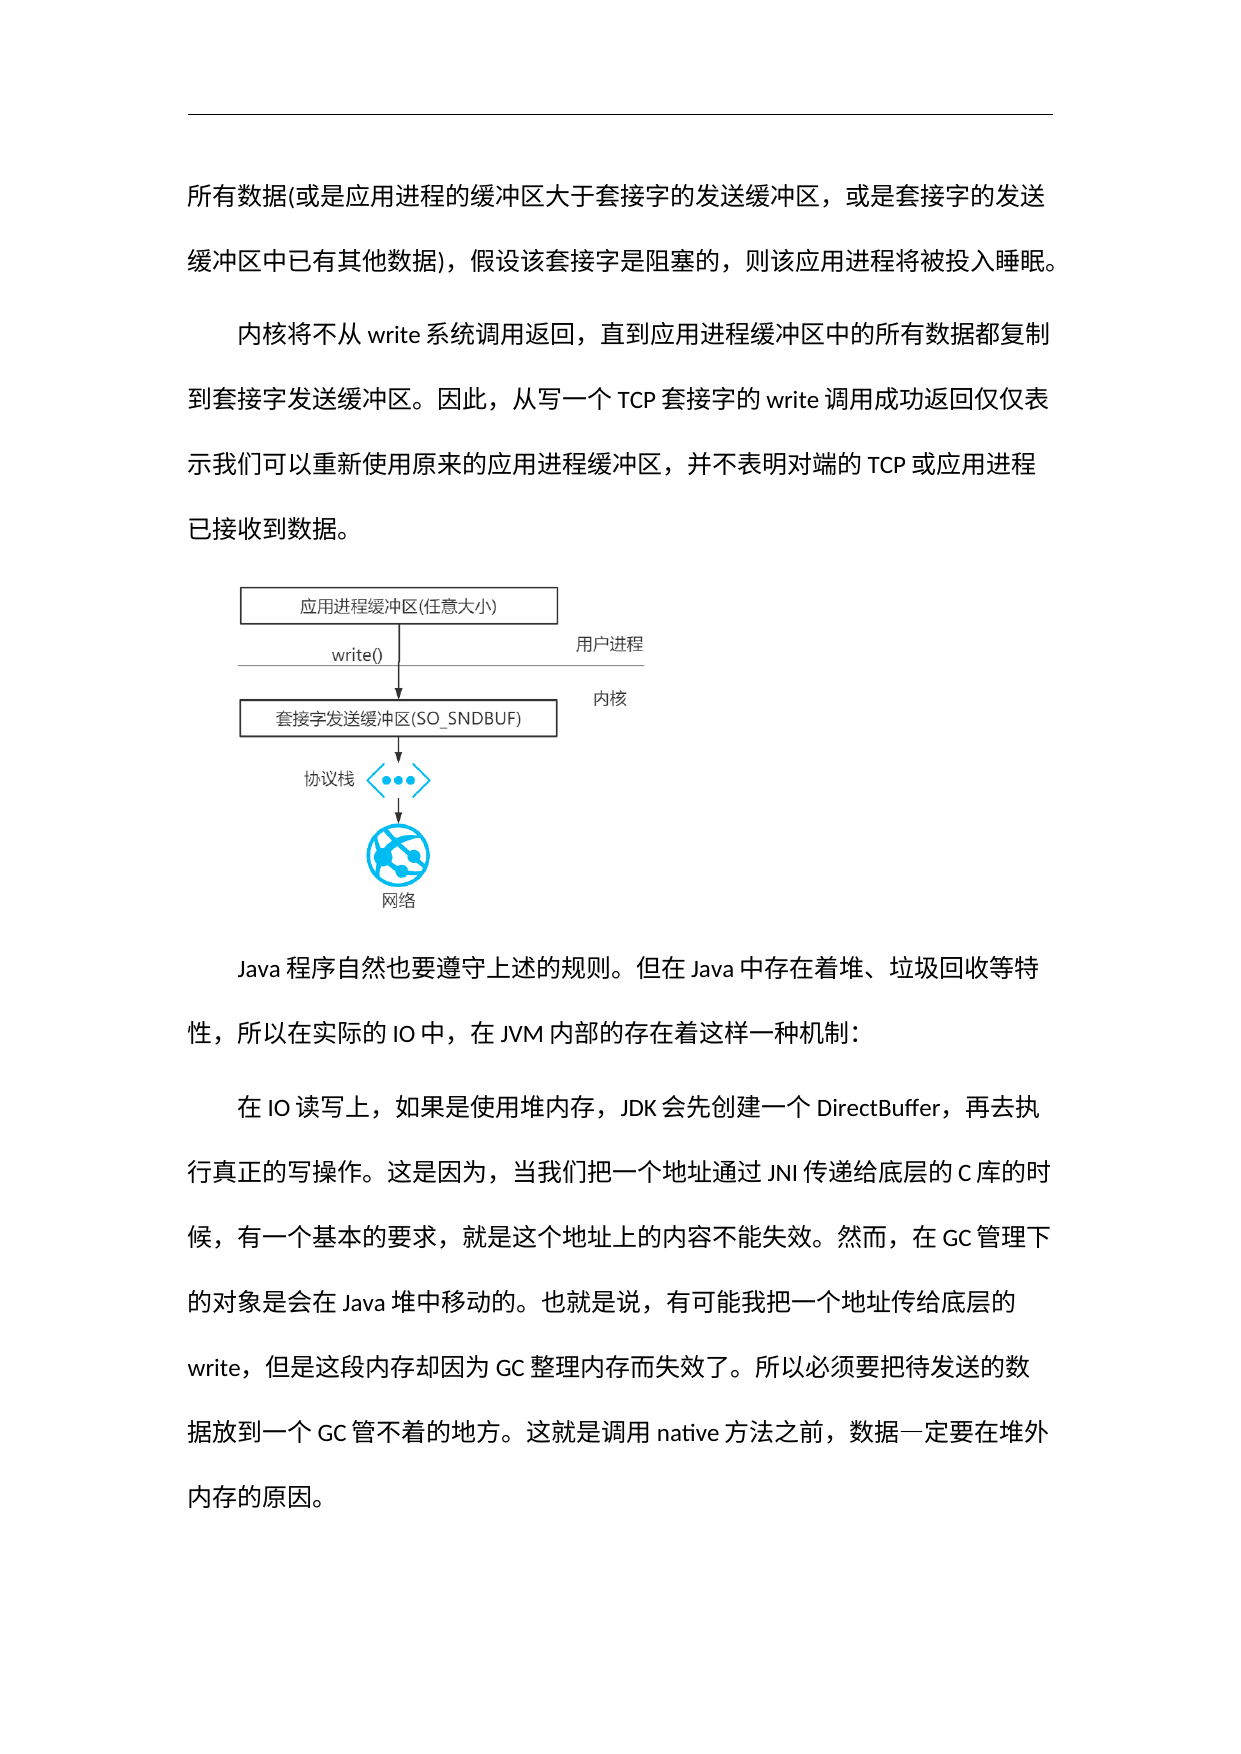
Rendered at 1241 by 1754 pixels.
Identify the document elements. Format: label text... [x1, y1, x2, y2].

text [187, 162, 1053, 292]
picture [237, 583, 645, 912]
text 内核将不从write系统调用返回，直到应用进程缓冲区中的所有数据都复制到套接字发送缓冲区。因此，从写一个TCP套接字的write调用成功返回仅仅表示我们可以重新使用原来的应用进程缓冲区，并不表明对端的TCP或应用进程已接收到数据。 [187, 300, 1053, 560]
text 在IO读写上，如果是使用堆内存，JDK会先创建一个DirectBuffer，再去执行真正的写操作。这是因为，当我们把一个地址通过JNI传递给底层的C库的时候，有一个基本的要求，就是这个地址上的内容不能失效。然而，在GC管理下的对象是会在Java堆中移动的。也就是说，有可能我把一个地址传给底层的write，但是这段内存却因为GC整理内存而失效了。所以必须要把待发送的数据放到一个GC管不着的地方。这就是调用native方法之前，数据—定要在堆外内存的原因。 [187, 1073, 1053, 1528]
text Java程序自然也要遵守上述的规则。但在Java中存在着堆、垃圾回收等特性，所以在实际的IO中，在JVM内部的存在着这样一种机制： [187, 934, 1053, 1064]
